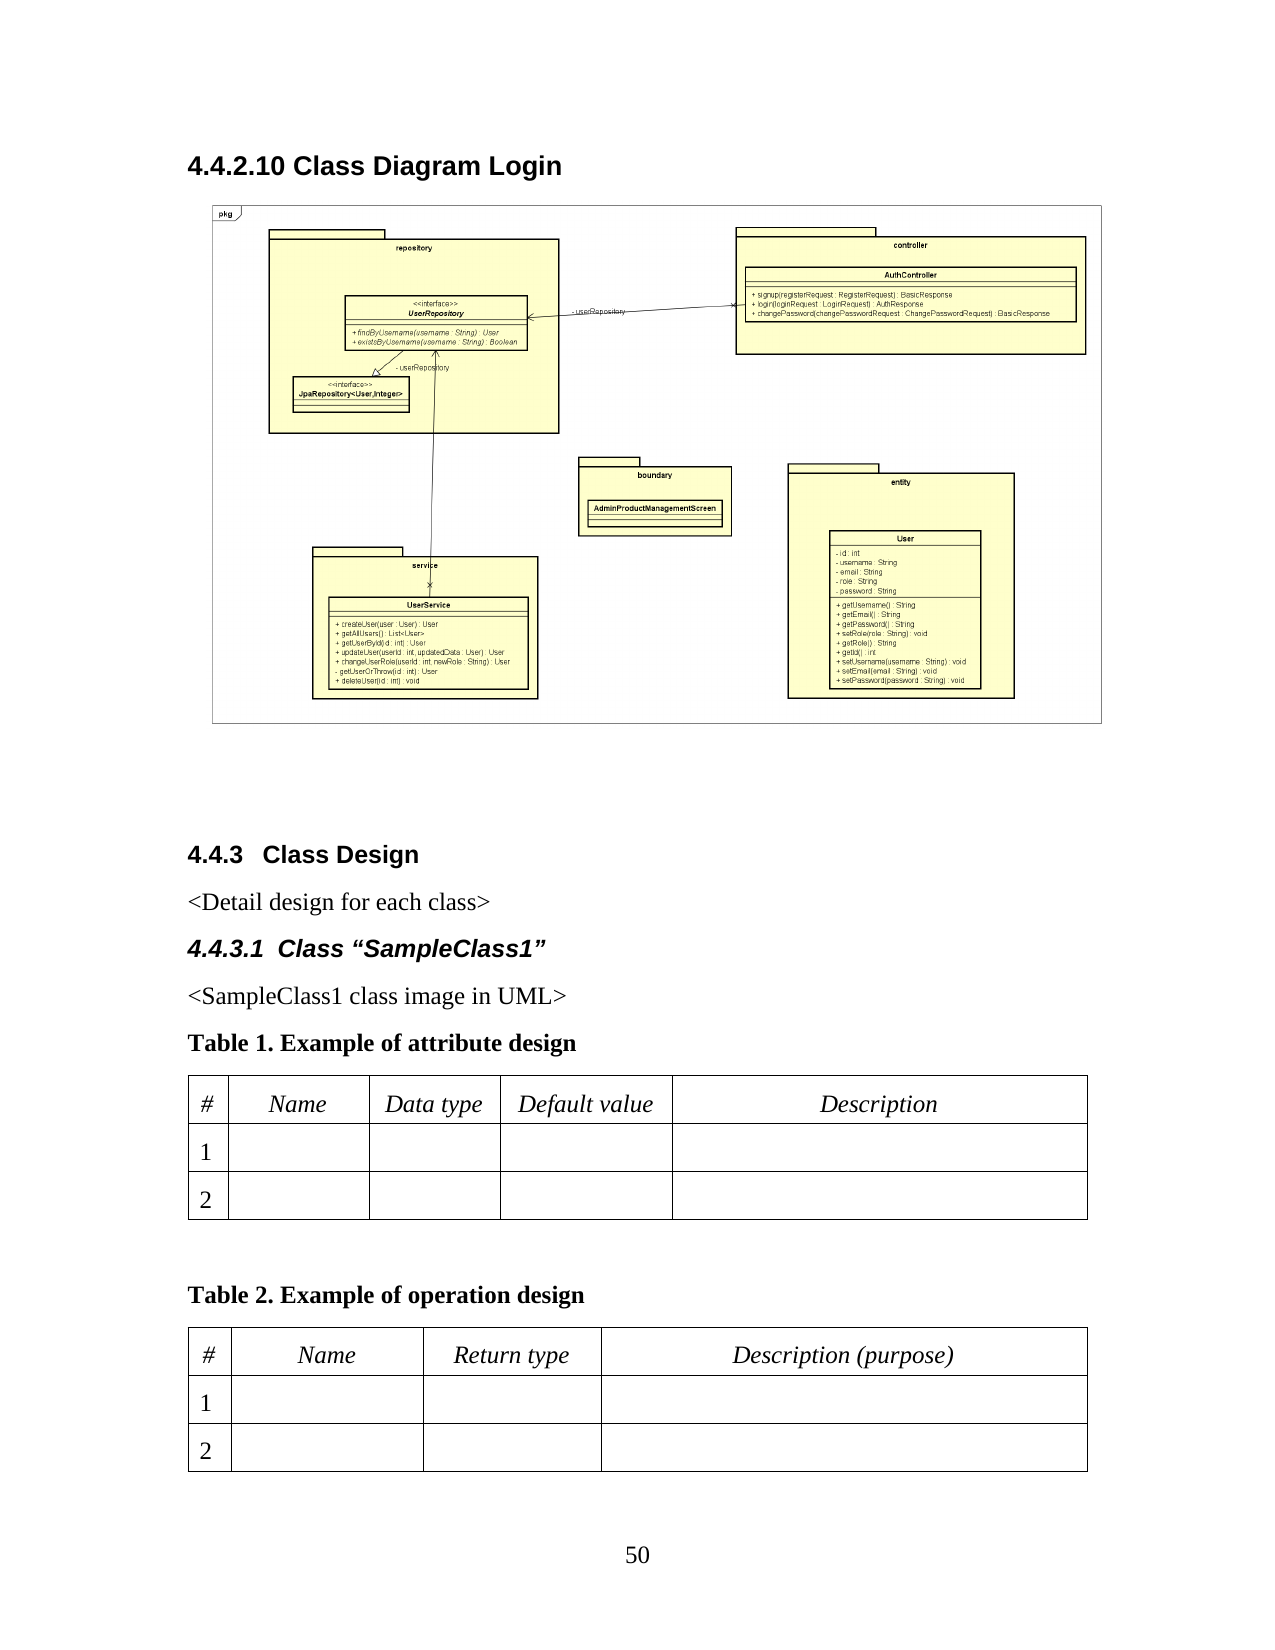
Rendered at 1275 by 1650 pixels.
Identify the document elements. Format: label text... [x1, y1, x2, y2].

table_header # [189, 1328, 231, 1375]
text <Detail design for each class> [187, 887, 1087, 916]
subtitle 4.4.2.10 Class Diagram Login [187, 150, 1087, 181]
table_cell [673, 1172, 1087, 1219]
table_cell [232, 1376, 423, 1423]
table_cell [229, 1124, 369, 1171]
table_cell 2 [189, 1424, 231, 1471]
table_header Description (purpose) [602, 1328, 1087, 1375]
text <SampleClass1 class image in UML> [187, 981, 1087, 1010]
table_cell 2 [189, 1172, 228, 1219]
table_header Name [229, 1076, 369, 1123]
table_cell [673, 1124, 1087, 1171]
table_cell [232, 1424, 423, 1471]
table_cell [370, 1172, 500, 1219]
table_cell [229, 1172, 369, 1219]
subtitle Class Design [187, 840, 1087, 869]
table_cell [424, 1376, 601, 1423]
table_header Return type [424, 1328, 601, 1375]
table_cell [602, 1376, 1087, 1423]
table_cell 1 [189, 1376, 231, 1423]
table_cell [501, 1172, 672, 1219]
subtitle Class “SampleClass1” [187, 934, 1087, 963]
table_header Data type [370, 1076, 500, 1123]
table_cell 1 [189, 1124, 228, 1171]
table_header # [189, 1076, 228, 1123]
table_cell [424, 1424, 601, 1471]
table_cell [501, 1124, 672, 1171]
table_cell [602, 1424, 1087, 1471]
table_header Name [232, 1328, 423, 1375]
table_header Description [673, 1076, 1087, 1123]
table_cell [370, 1124, 500, 1171]
table_header Default value [501, 1076, 672, 1123]
